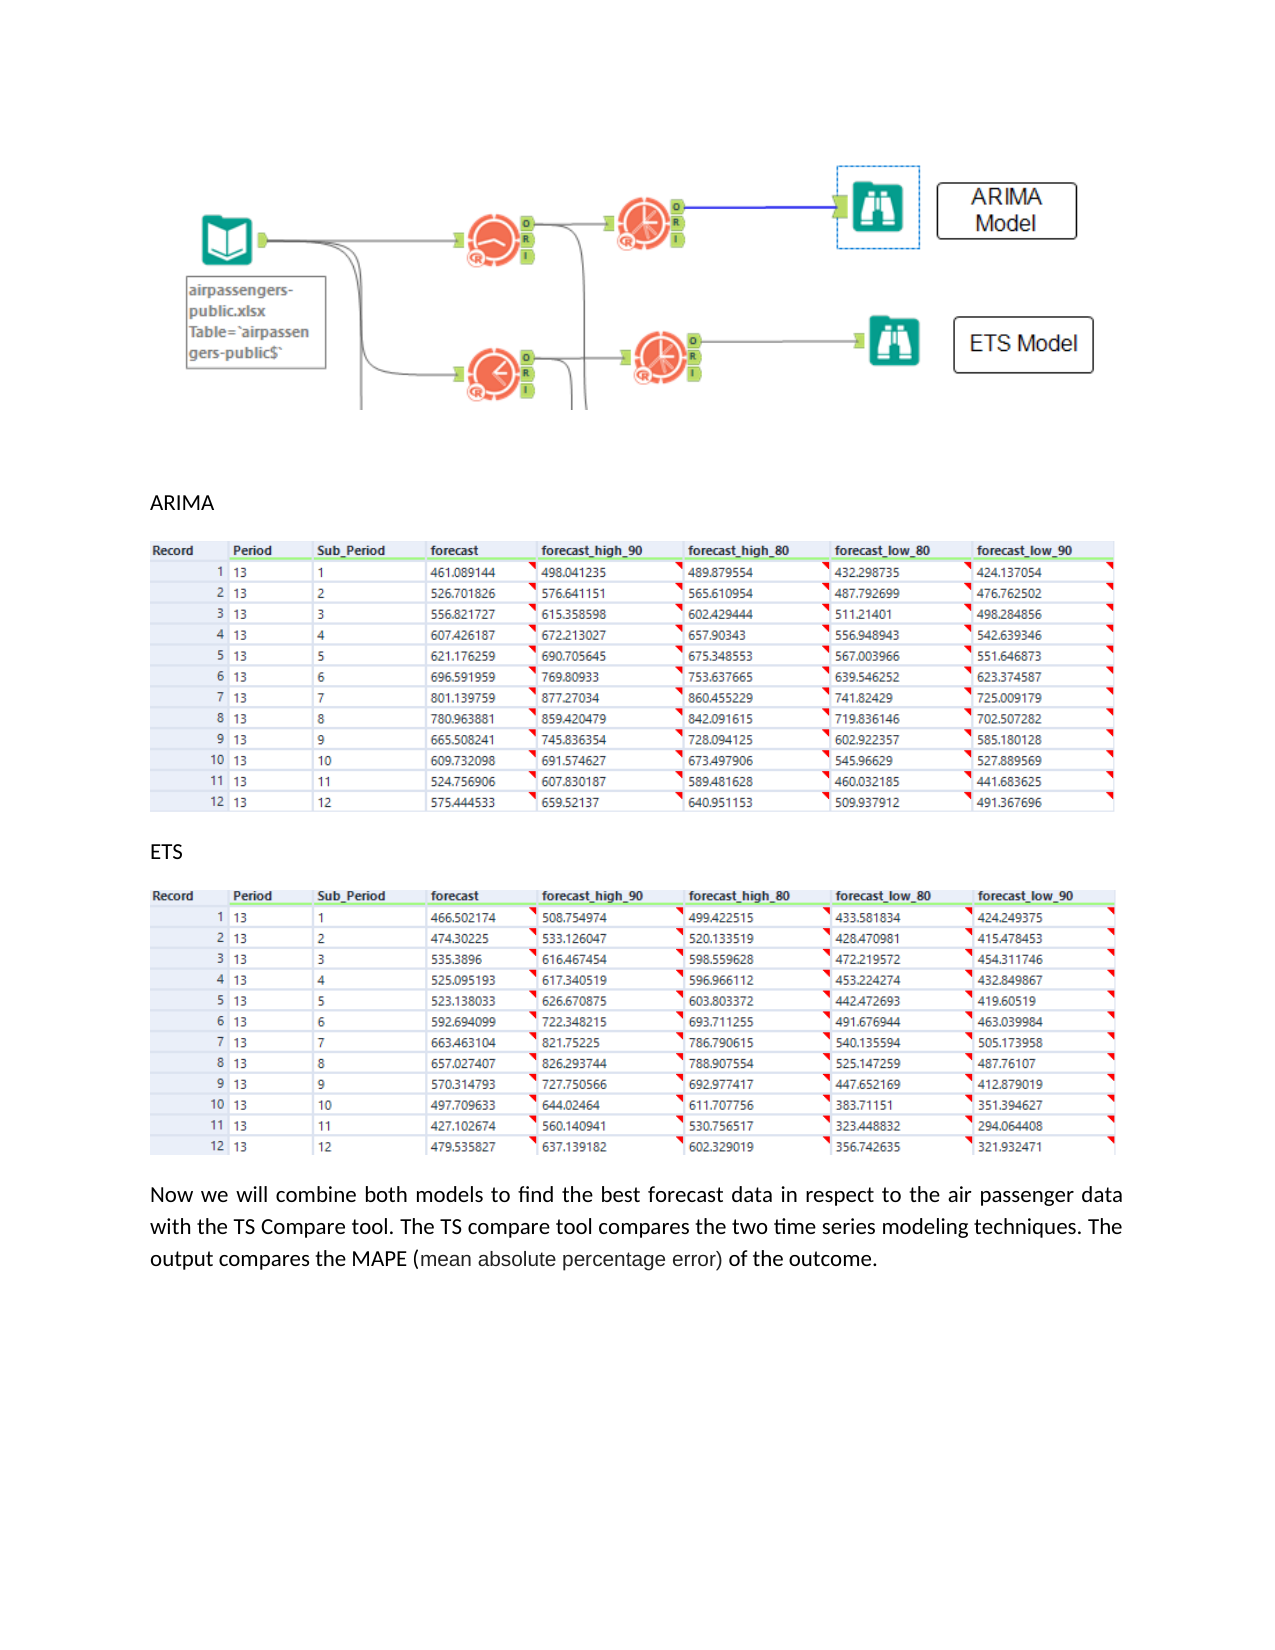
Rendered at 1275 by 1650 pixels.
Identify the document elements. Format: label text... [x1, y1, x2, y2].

text ETS [150, 837, 1125, 865]
text Now we will combine both models to find the best forecast data in respect to the air passenger data with the TS Compare tool. The TS compare tool compares the two time series modeling techniques. The output compares the MAPE (mean absolute percentage error) of the outcome. [150, 1180, 1125, 1272]
picture [150, 890, 1125, 1155]
picture [150, 150, 1125, 410]
picture [150, 541, 1125, 813]
text ARIMA [150, 488, 1125, 516]
